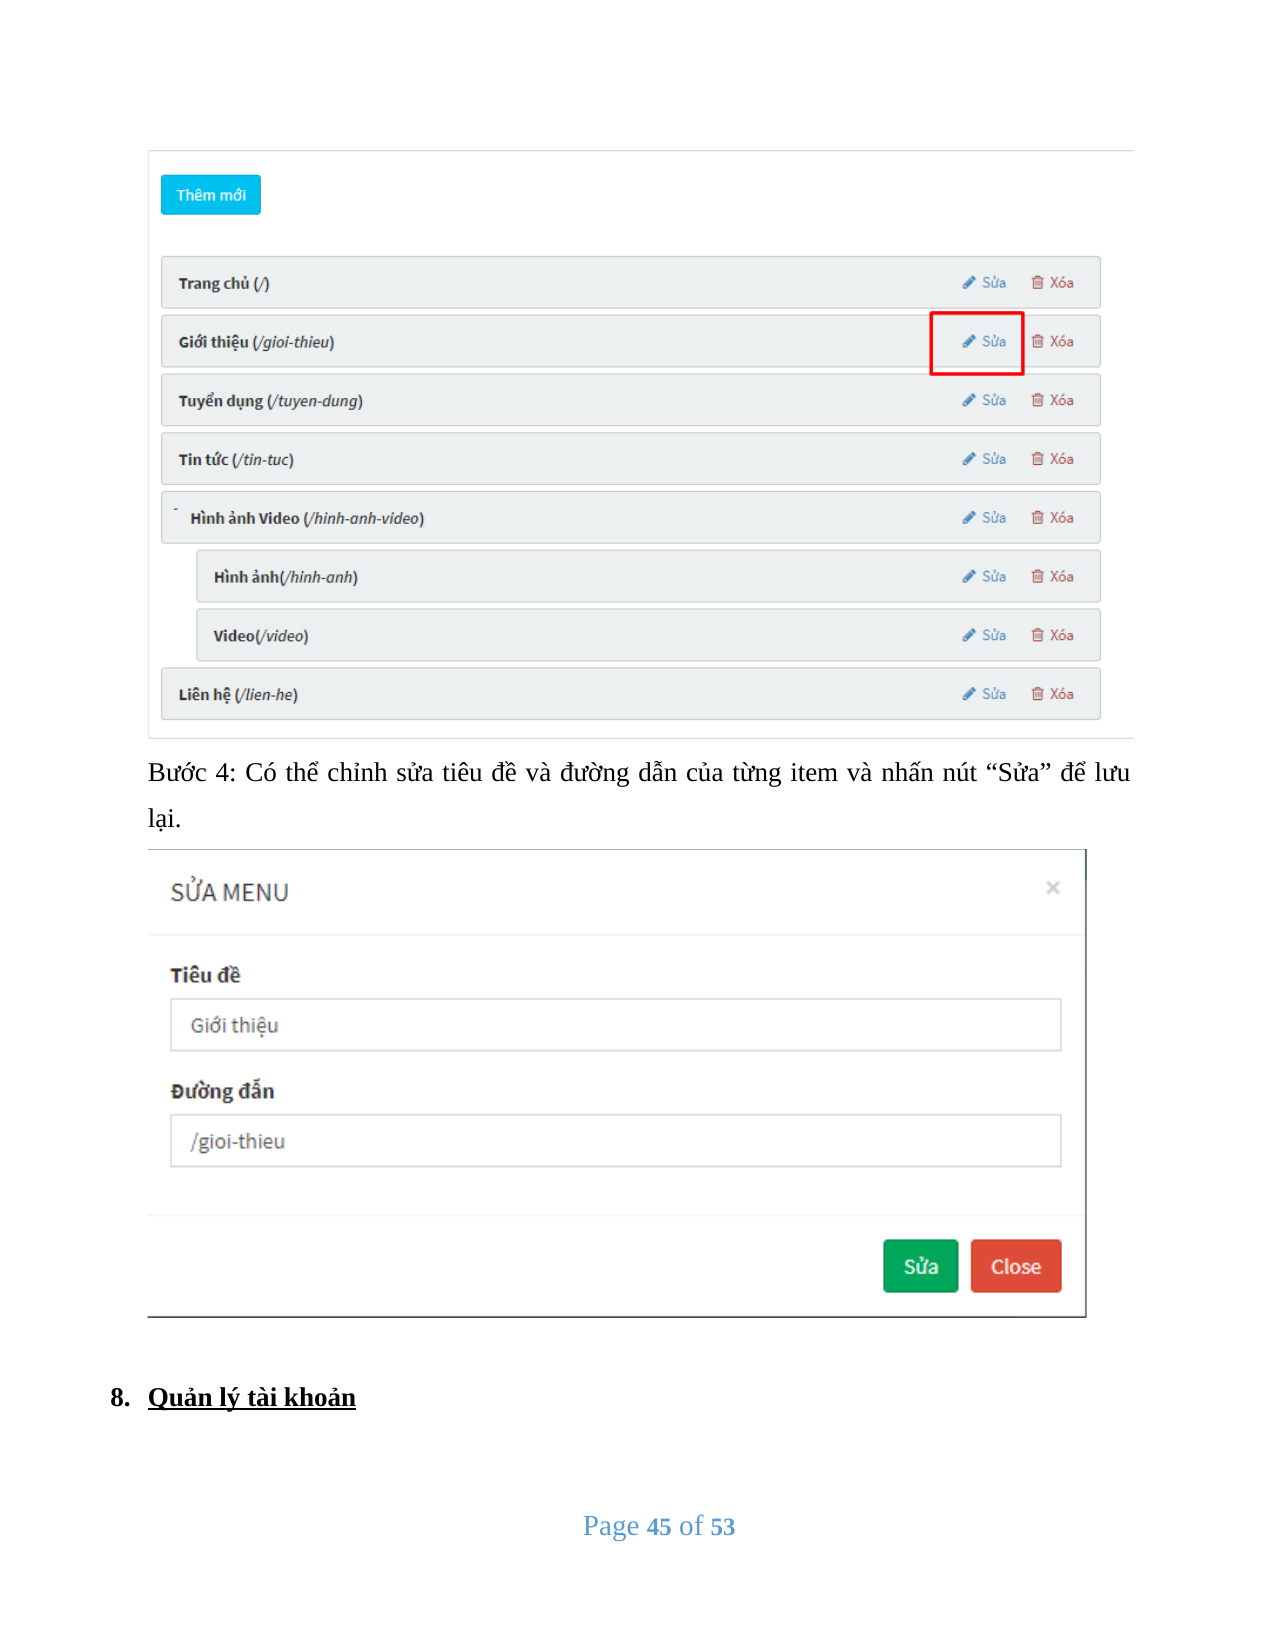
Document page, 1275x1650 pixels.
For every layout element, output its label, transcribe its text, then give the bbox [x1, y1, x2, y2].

picture [147, 150, 1134, 739]
list Quản lý tài khoản [110, 1381, 1133, 1412]
picture [147, 849, 1087, 1318]
text Bước 4: Có thể chỉnh sửa tiêu đề và đường dẫn của từng item và nhấn nút “Sửa” để lưu lại. [148, 756, 1133, 833]
